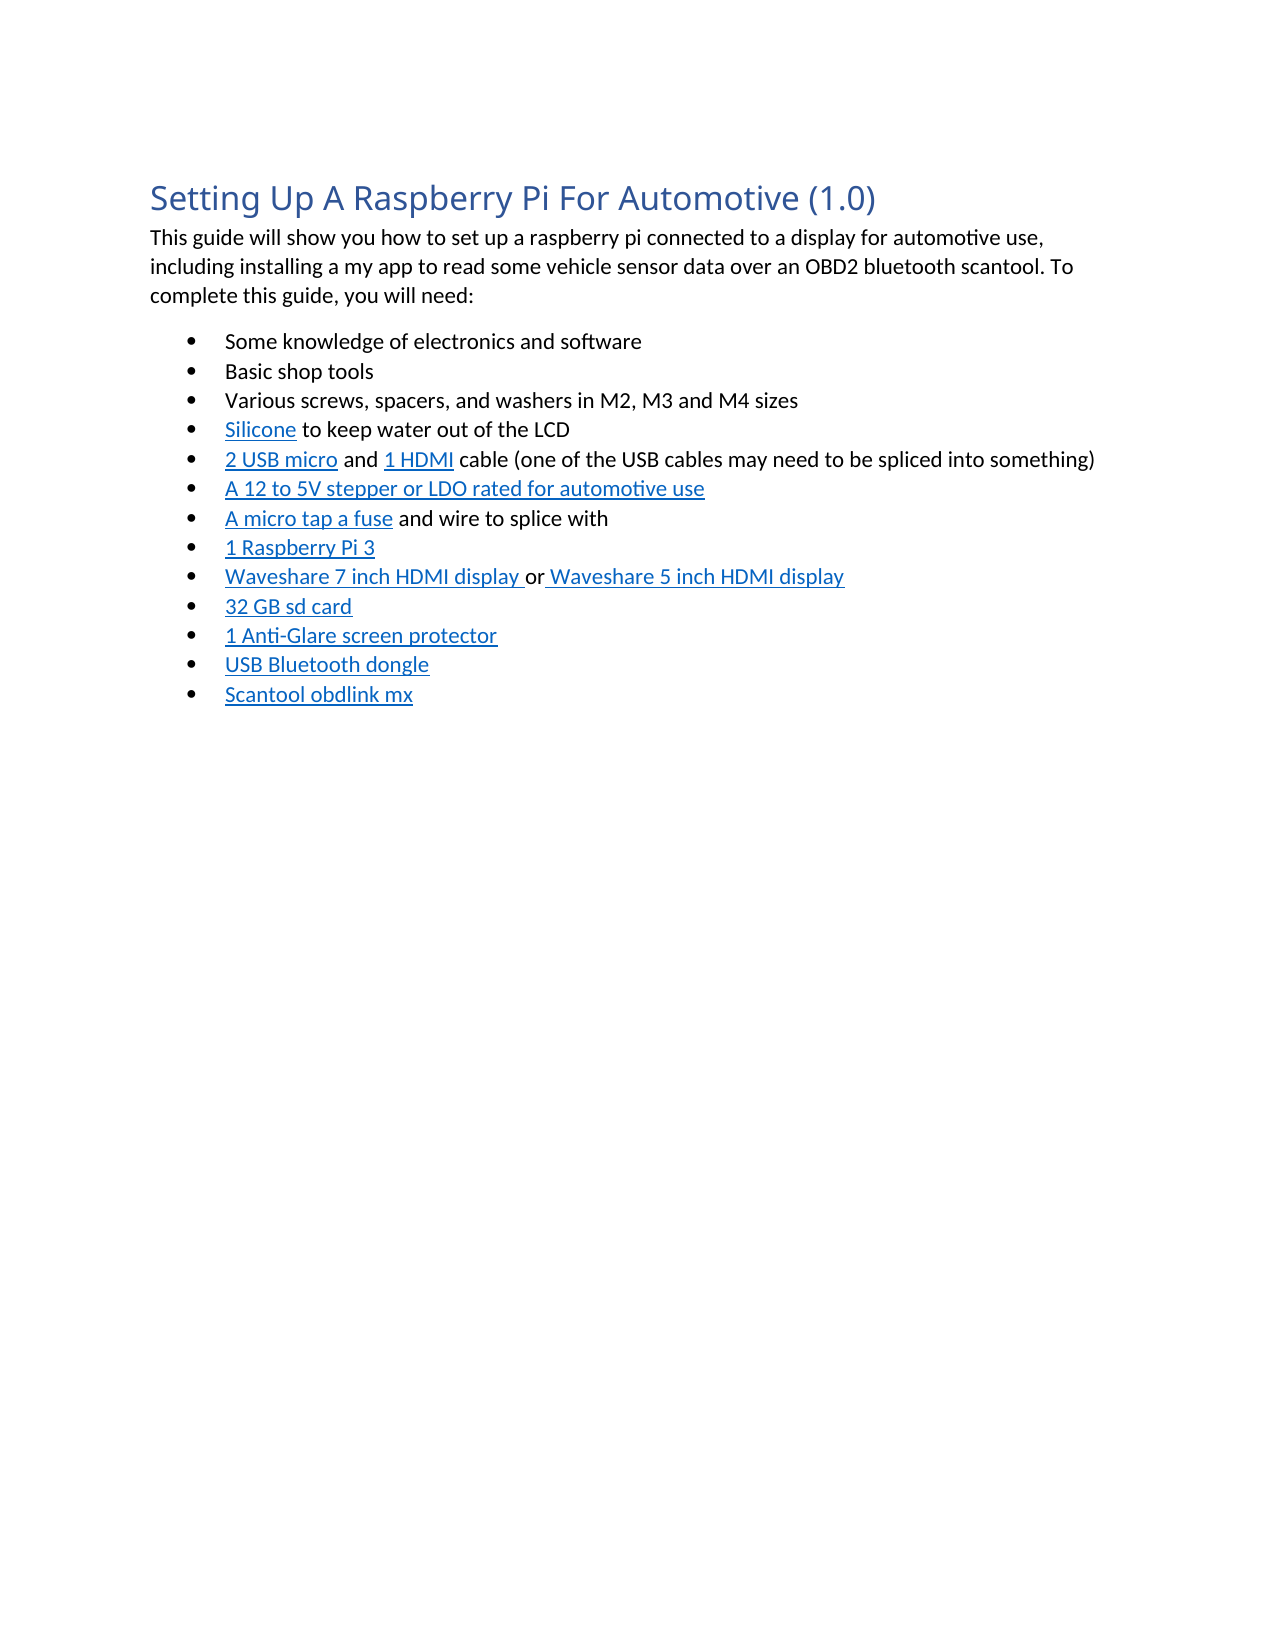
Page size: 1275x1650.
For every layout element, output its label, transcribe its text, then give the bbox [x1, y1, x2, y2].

list Various screws, spacers, and washers in M2, M3 and M4 sizes [187, 386, 1125, 414]
list Waveshare 7 inch HDMI display or Waveshare 5 inch HDMI display [187, 562, 1125, 590]
list 1 Anti-Glare screen protector [187, 621, 1125, 649]
list 32 GB sd card [187, 592, 1125, 620]
list 1 Raspberry Pi 3 [187, 533, 1125, 561]
list USB Bluetooth dongle [187, 651, 1125, 678]
list 2 USB micro and 1 HDMI cable (one of the USB cables may need to be spliced into something) [187, 445, 1125, 473]
list A micro tap a fuse and wire to splice with [187, 504, 1125, 532]
list Scantool obdlink mx [187, 680, 1125, 708]
list A 12 to 5V stepper or LDO rated for automotive use [187, 474, 1125, 502]
list Silicone to keep water out of the LCD [187, 416, 1125, 443]
text This guide will show you how to set up a raspberry pi connected to a display for automotive use, including installing a my app to read some vehicle sensor data over an OBD2 bluetooth scantool. To complete this guide, you will need: [150, 223, 1125, 309]
list Some knowledge of electronics and software [187, 327, 1125, 355]
subtitle Setting Up A Raspberry Pi For Automotive (1.0) [150, 175, 1125, 220]
list Basic shop tools [187, 357, 1125, 385]
